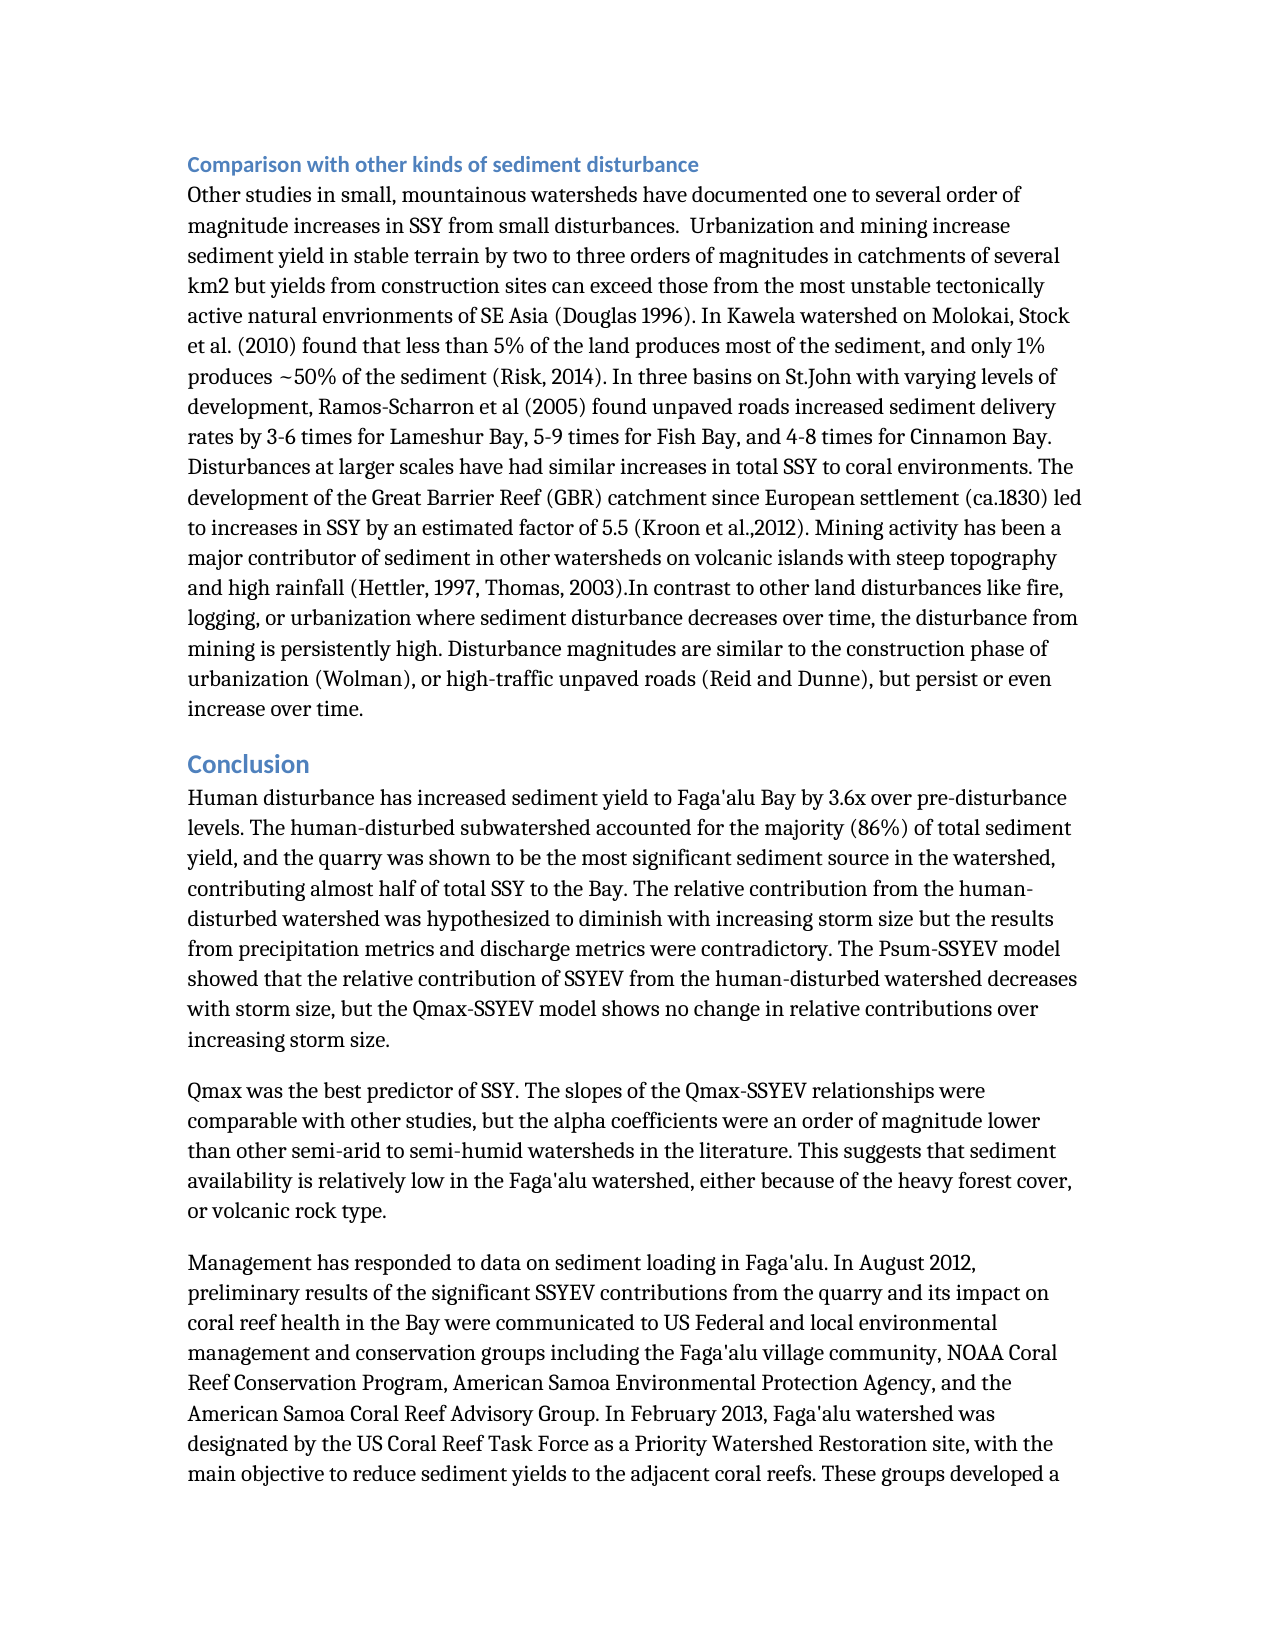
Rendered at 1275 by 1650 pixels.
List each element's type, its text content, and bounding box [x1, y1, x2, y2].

subtitle Conclusion [187, 747, 1087, 780]
text Qmax was the best predictor of SSY. The slopes of the Qmax-SSYEV relationships were comparable with other studies, but the alpha coefficients were an order of magnitude lower than other semi-arid to semi-humid watersheds in the literature. This suggests that sediment availability is relatively low in the Faga'alu watershed, either because of the heavy forest cover, or volcanic rock type. [187, 1077, 1087, 1224]
subtitle Comparison with other kinds of sediment disturbance [187, 150, 1087, 178]
text Other studies in small, mountainous watersheds have documented one to several order of magnitude increases in SSY from small disturbances. Urbanization and mining increase sediment yield in stable terrain by two to three orders of magnitudes in catchments of several km2 but yields from construction sites can exceed those from the most unstable tectonically active natural envrionments of SE Asia (Douglas 1996). In Kawela watershed on Molokai, Stock et al. (2010) found that less than 5% of the land produces most of the sediment, and only 1% produces ~50% of the sediment (Risk, 2014). In three basins on St.John with varying levels of development, Ramos-Scharron et al (2005) found unpaved roads increased sediment delivery rates by 3-6 times for Lameshur Bay, 5-9 times for Fish Bay, and 4-8 times for Cinnamon Bay. Disturbances at larger scales have had similar increases in total SSY to coral environments. The development of the Great Barrier Reef (GBR) catchment since European settlement (ca.1830) led to increases in SSY by an estimated factor of 5.5 (Kroon et al.,2012). Mining activity has been a major contributor of sediment in other watersheds on volcanic islands with steep topography and high rainfall (Hettler, 1997, Thomas, 2003).In contrast to other land disturbances like fire, logging, or urbanization where sediment disturbance decreases over time, the disturbance from mining is persistently high. Disturbance magnitudes are similar to the construction phase of urbanization (Wolman), or high-traffic unpaved roads (Reid and Dunne), but persist or even increase over time. [187, 182, 1087, 722]
text Human disturbance has increased sediment yield to Faga'alu Bay by 3.6x over pre-disturbance levels. The human-disturbed subwatershed accounted for the majority (86%) of total sediment yield, and the quarry was shown to be the most significant sediment source in the watershed, contributing almost half of total SSY to the Bay. The relative contribution from the human-disturbed watershed was hypothesized to diminish with increasing storm size but the results from precipitation metrics and discharge metrics were contradictory. The Psum-SSYEV model showed that the relative contribution of SSYEV from the human-disturbed watershed decreases with storm size, but the Qmax-SSYEV model shows no change in relative contributions over increasing storm size. [187, 785, 1087, 1053]
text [187, 1249, 1087, 1487]
